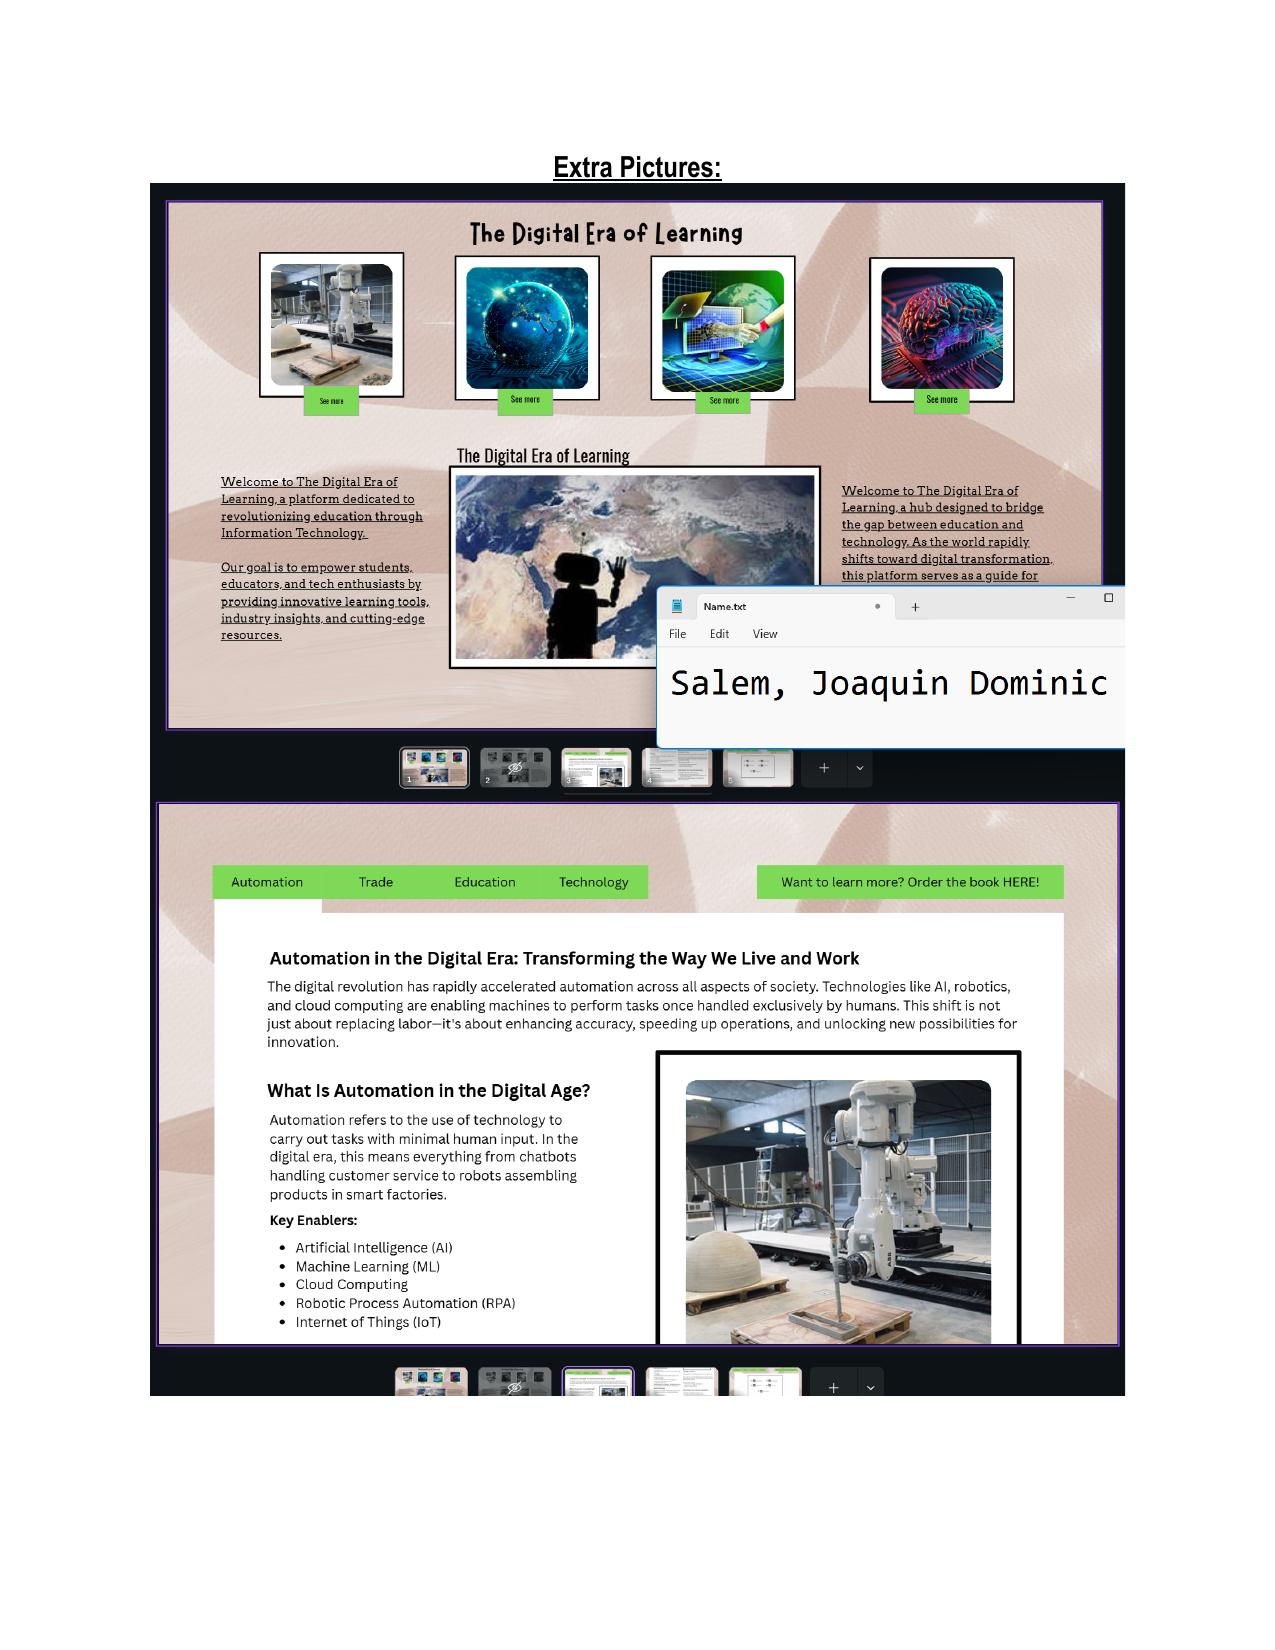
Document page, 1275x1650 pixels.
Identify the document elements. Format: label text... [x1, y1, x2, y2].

text Extra Pictures: [150, 150, 1125, 183]
picture [150, 183, 1125, 1396]
